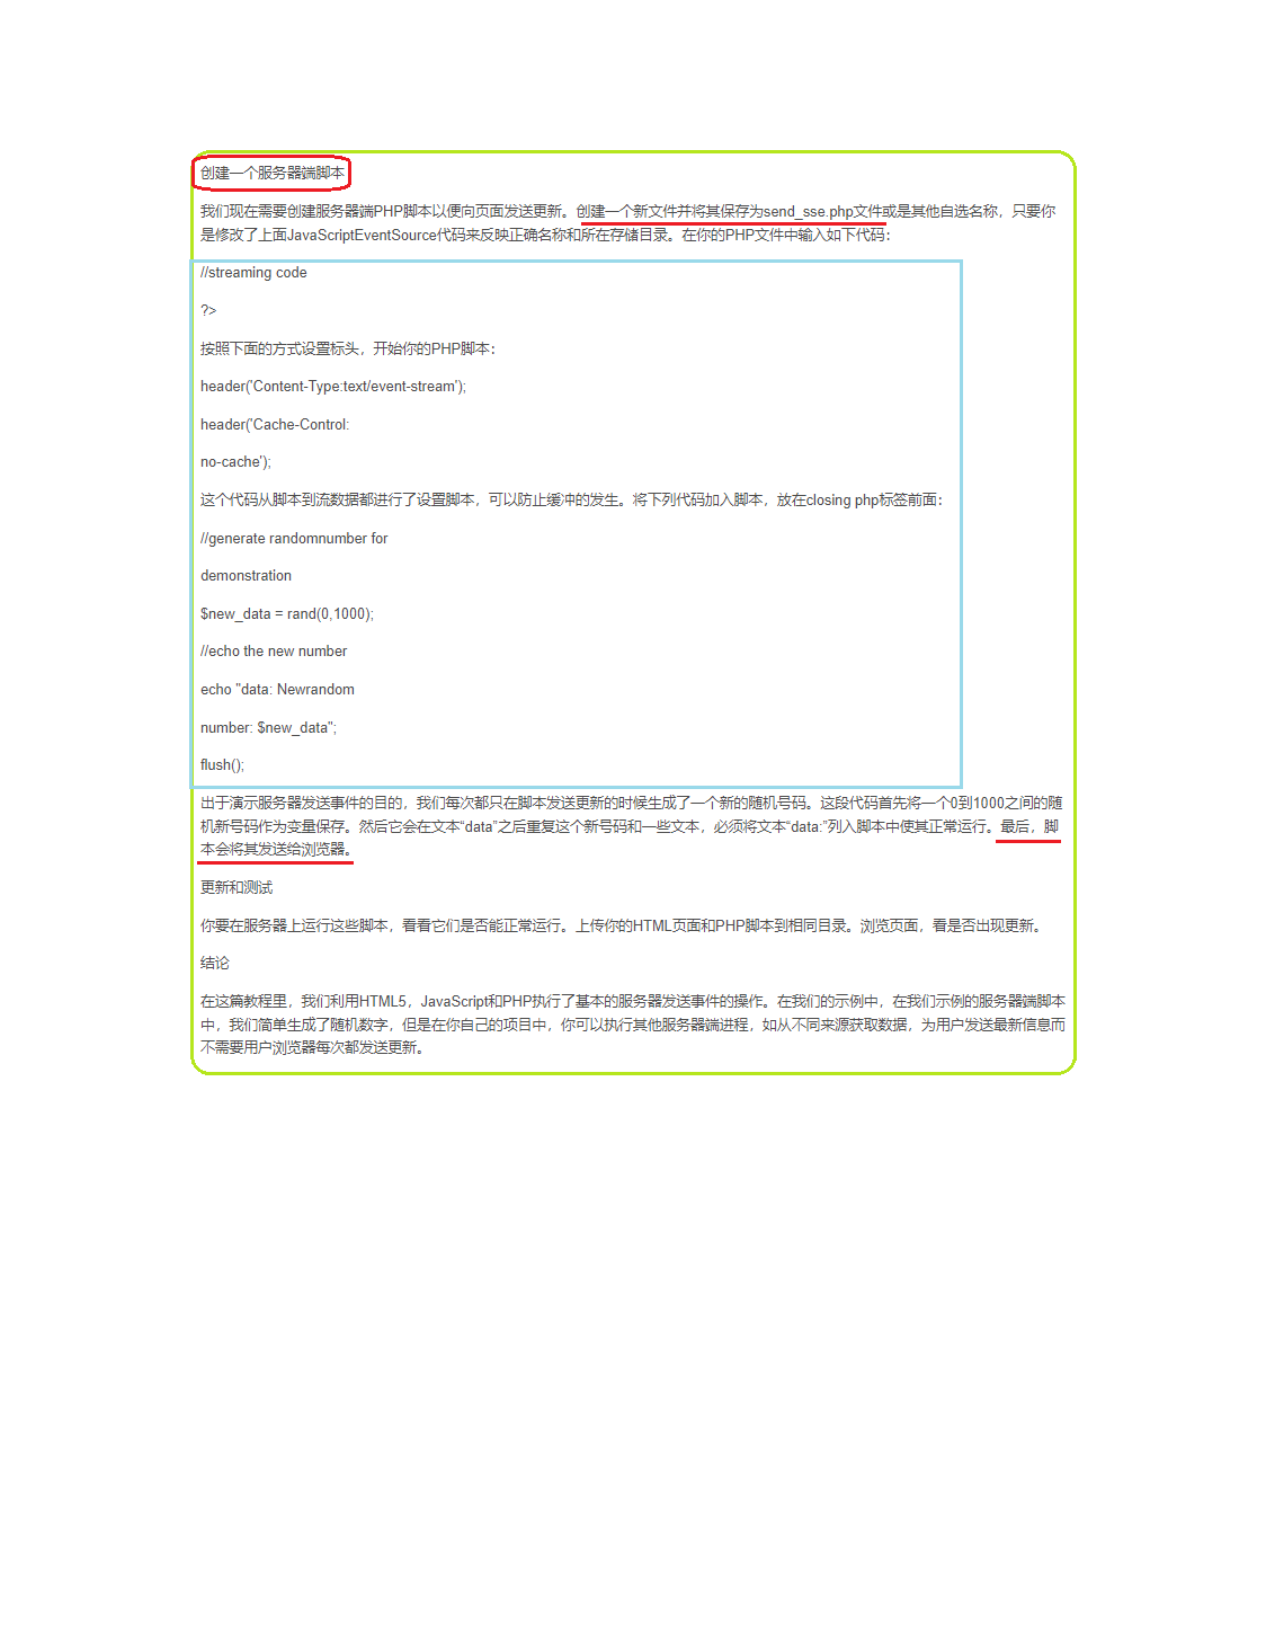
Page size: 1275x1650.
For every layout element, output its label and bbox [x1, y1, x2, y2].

picture [187, 150, 1087, 1081]
